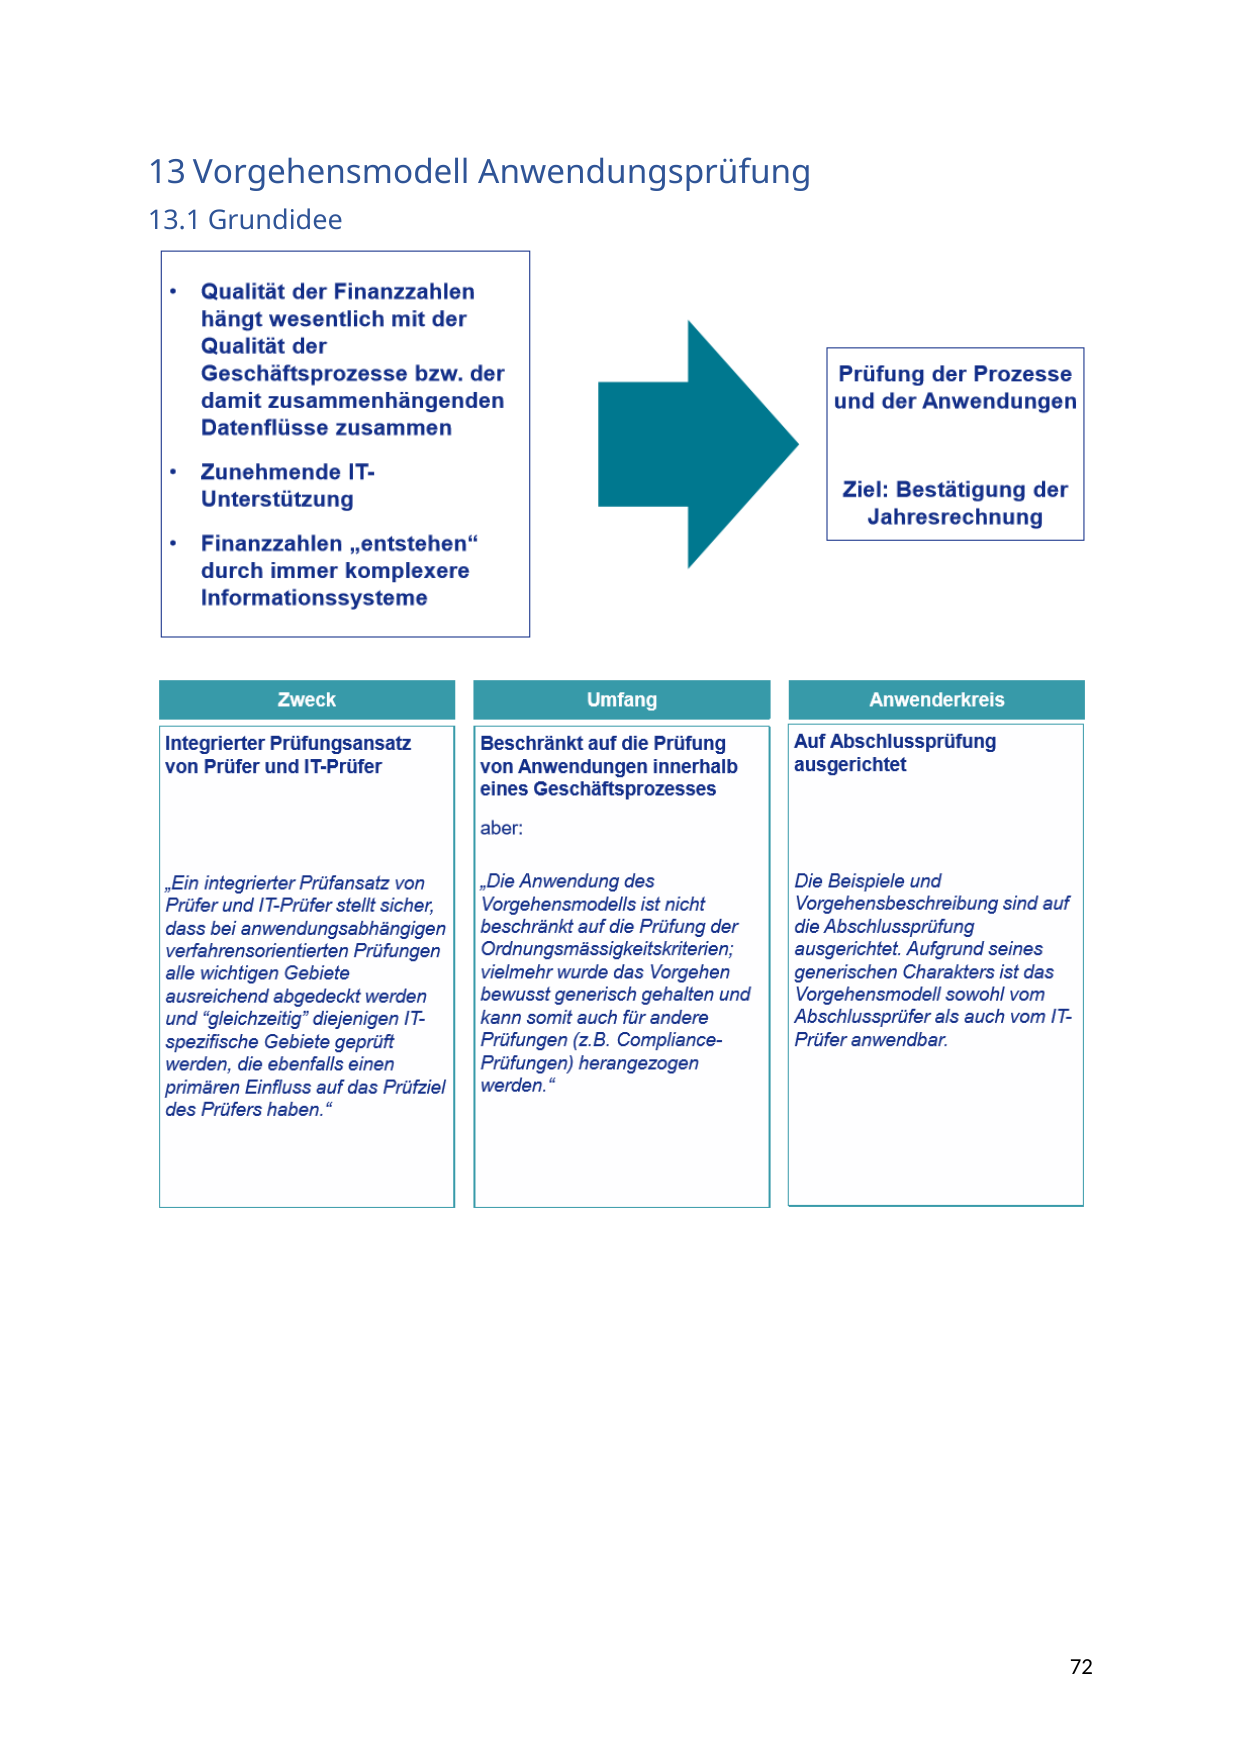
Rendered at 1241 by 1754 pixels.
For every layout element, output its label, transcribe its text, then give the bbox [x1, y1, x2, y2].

subtitle Vorgehensmodell Anwendungsprüfung [148, 148, 1093, 193]
picture [147, 240, 1093, 645]
picture [147, 663, 1093, 1213]
subtitle Grundidee [148, 201, 1093, 238]
